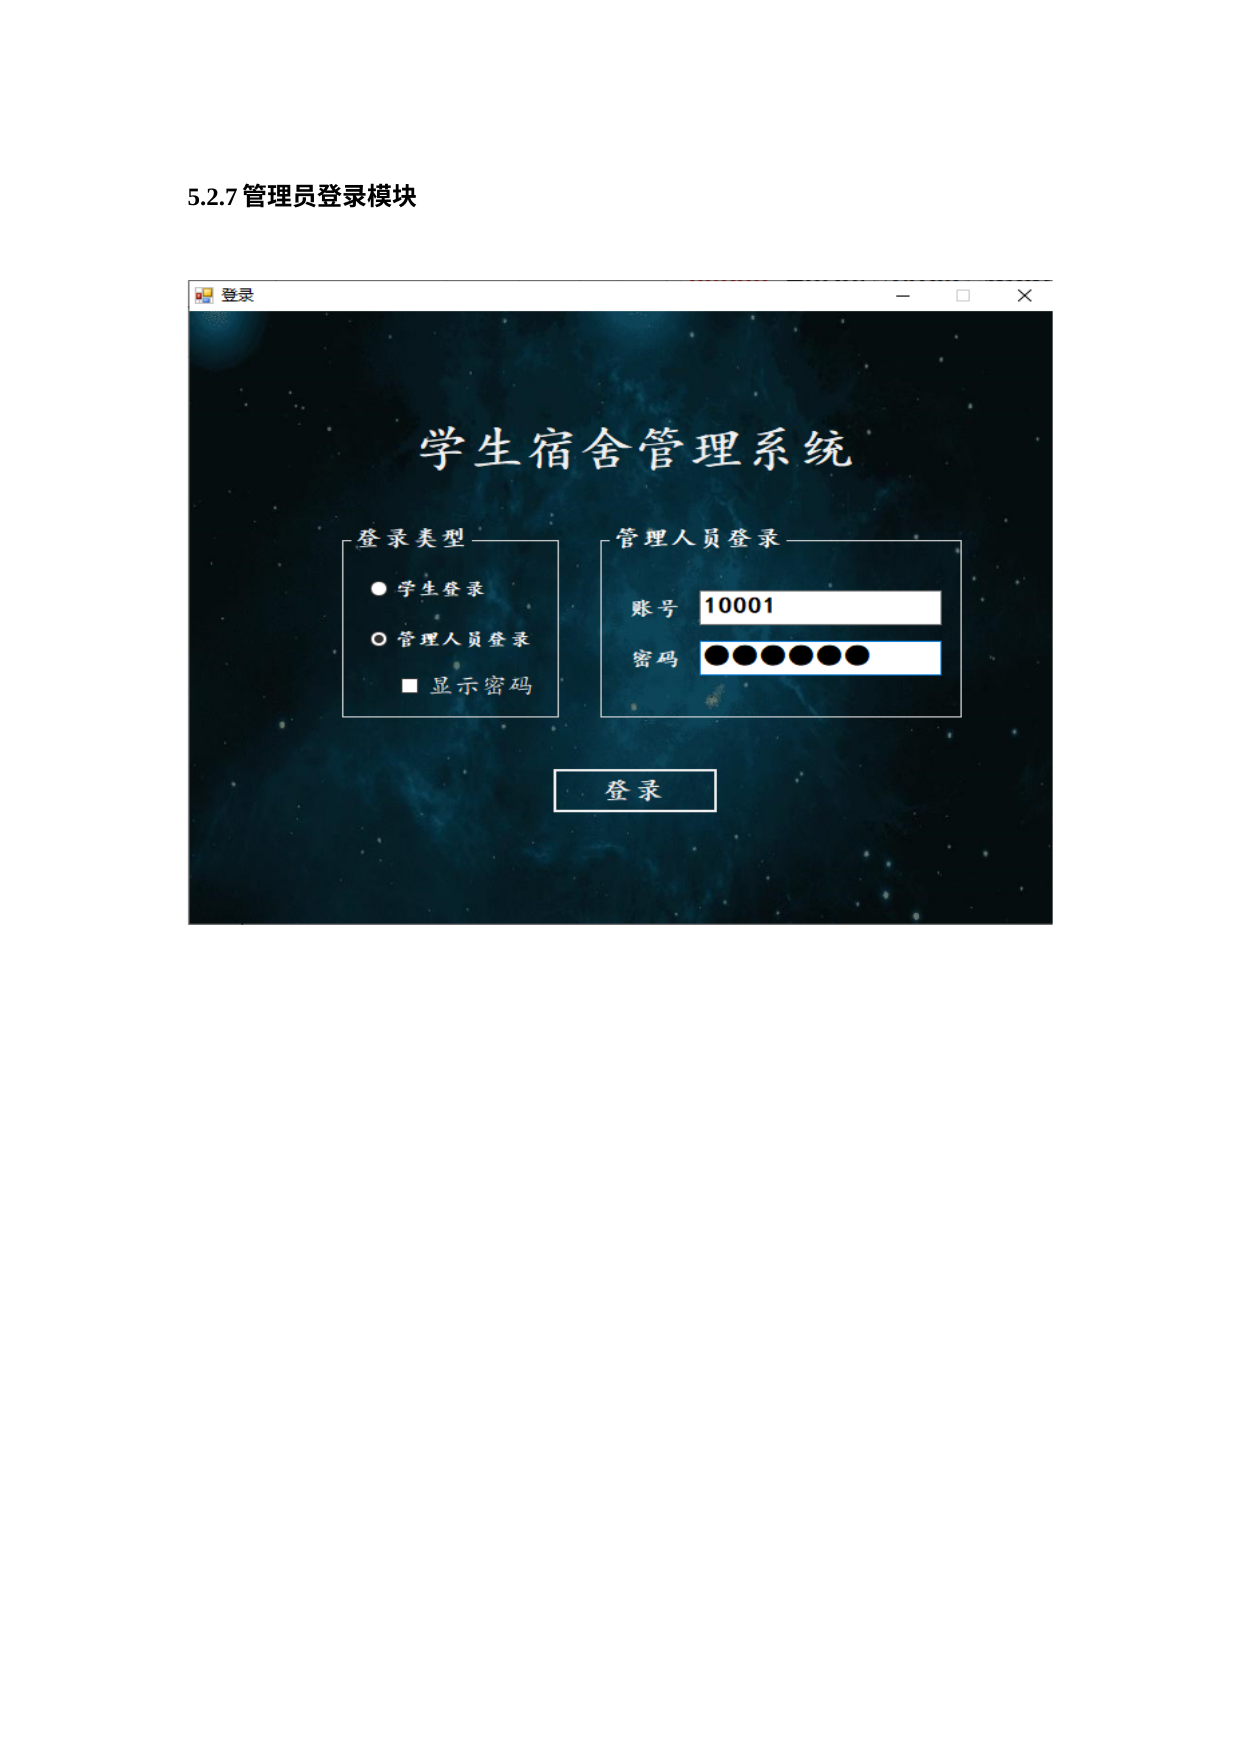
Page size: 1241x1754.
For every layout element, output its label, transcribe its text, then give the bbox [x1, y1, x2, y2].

picture [187, 280, 1053, 925]
subtitle 5.2.7管理员登录模块 [187, 162, 1053, 227]
